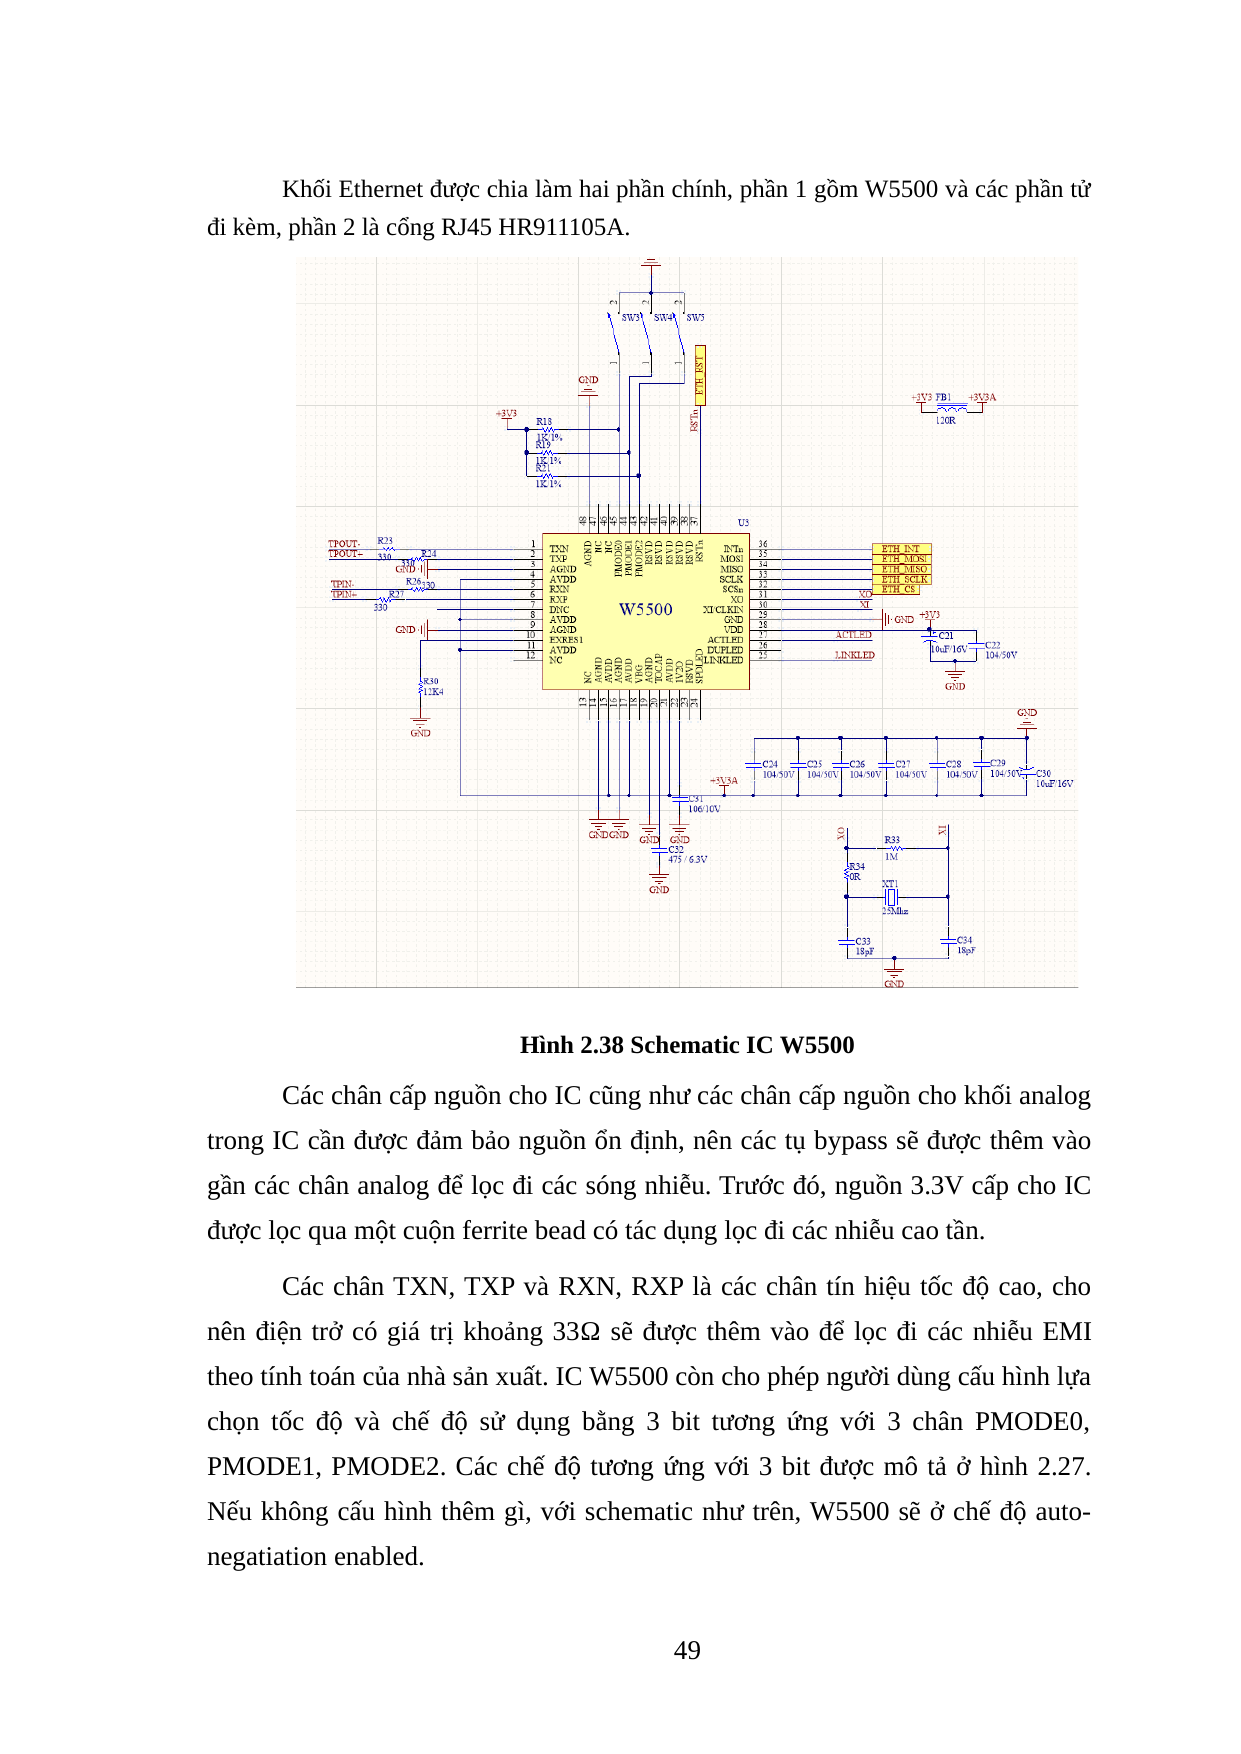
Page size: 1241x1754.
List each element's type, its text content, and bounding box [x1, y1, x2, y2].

text Khối Ethernet được chia làm hai phần chính, phần 1 gồm W5500 và các phần tử đi kèm, phần 2 là cổng RJ45 HR911105A. [207, 170, 1092, 245]
text Các chân TXN, TXP và RXN, RXP là các chân tín hiệu tốc độ cao, cho nên điện trở có giá trị khoảng 33Ω sẽ được thêm vào để lọc đi các nhiễu EMI theo tính toán của nhà sản xuất. IC W5500 còn cho phép người dùng cấu hình lựa chọn tốc độ và chế độ sử dụng bằng 3 bit tương ứng với 3 chân PMODE0, PMODE1, PMODE2. Các chế độ tương ứng với 3 bit được mô tả ở hình 2.27. Nếu không cấu hình thêm gì, với schematic như trên, W5500 sẽ ở chế độ auto-negatiation enabled. [207, 1267, 1092, 1575]
text Các chân cấp nguồn cho IC cũng như các chân cấp nguồn cho khối analog trong IC cần được đảm bảo nguồn ổn định, nên các tụ bypass sẽ được thêm vào gần các chân analog để lọc đi các sóng nhiễu. Trước đó, nguồn 3.3V cấp cho IC được lọc qua một cuộn ferrite bead có tác dụng lọc đi các nhiễu cao tần. [207, 1076, 1092, 1248]
text Hình 2.26 Schematic IC W5500 [207, 1026, 1092, 1063]
picture [296, 257, 1079, 988]
